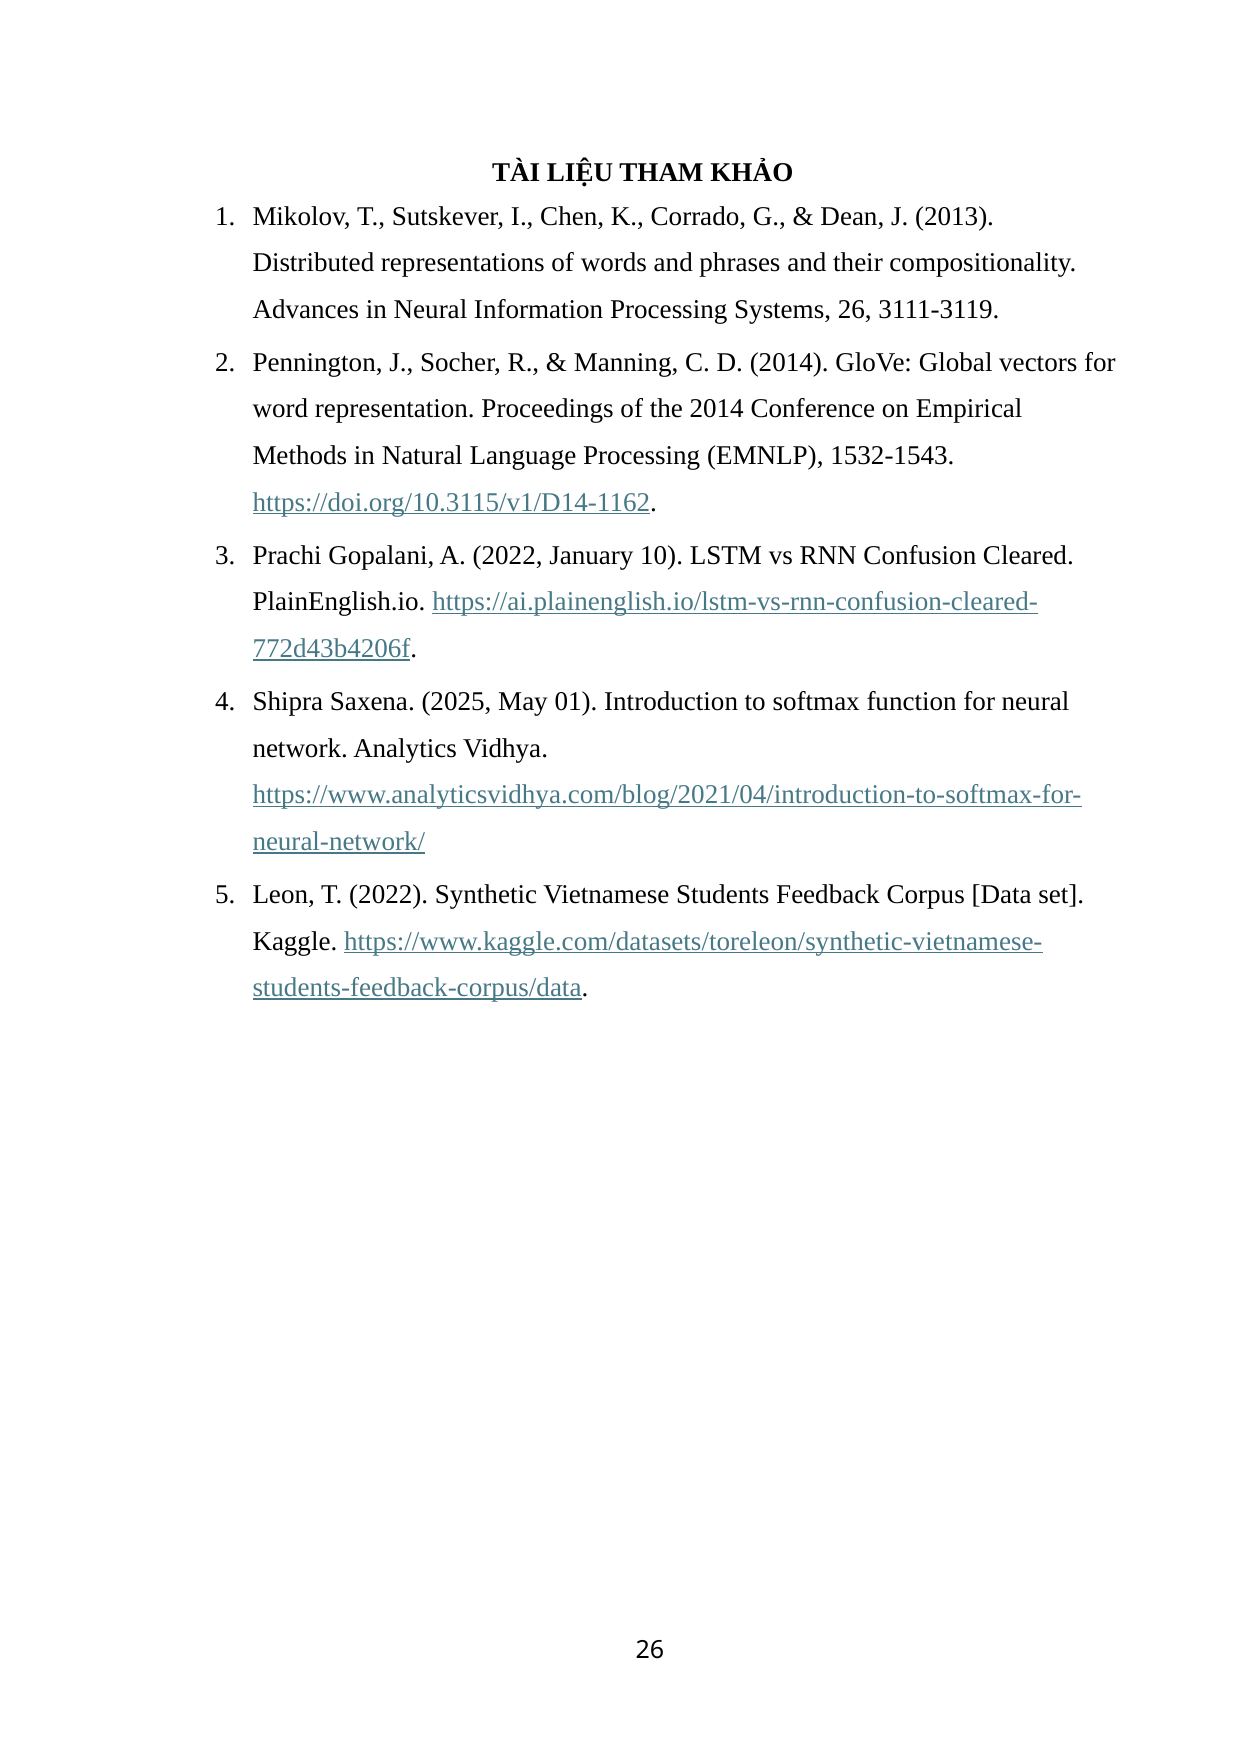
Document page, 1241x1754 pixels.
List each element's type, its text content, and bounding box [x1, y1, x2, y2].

subtitle TÀI LIỆU THAM KHẢO [177, 156, 1107, 187]
list Pennington, J., Socher, R., & Manning, C. D. (2014). GloVe: Global vectors for word representation. Proceedings of the 2014 Conference on Empirical Methods in Natural Language Processing (EMNLP), 1532-1543. https://doi.org/10.3115/v1/D14-1162. [215, 346, 1122, 517]
list Mikolov, T., Sutskever, I., Chen, K., Corrado, G., & Dean, J. (2013). Distributed representations of words and phrases and their compositionality. Advances in Neural Information Processing Systems, 26, 3111-3119. [215, 200, 1122, 324]
list Shipra Saxena. (2025, May 01). Introduction to softmax function for neural network. Analytics Vidhya. https://www.analyticsvidhya.com/blog/2021/04/introduction-to-softmax-for-neural-network/ [215, 685, 1122, 856]
list Leon, T. (2022). Synthetic Vietnamese Students Feedback Corpus [Data set]. Kaggle. https://www.kaggle.com/datasets/toreleon/synthetic-vietnamese-students-feedback-corpus/data. [215, 878, 1122, 1002]
list Prachi Gopalani, A. (2022, January 10). LSTM vs RNN Confusion Cleared. PlainEnglish.io. https://ai.plainenglish.io/lstm-vs-rnn-confusion-cleared-772d43b4206f. [215, 539, 1122, 663]
